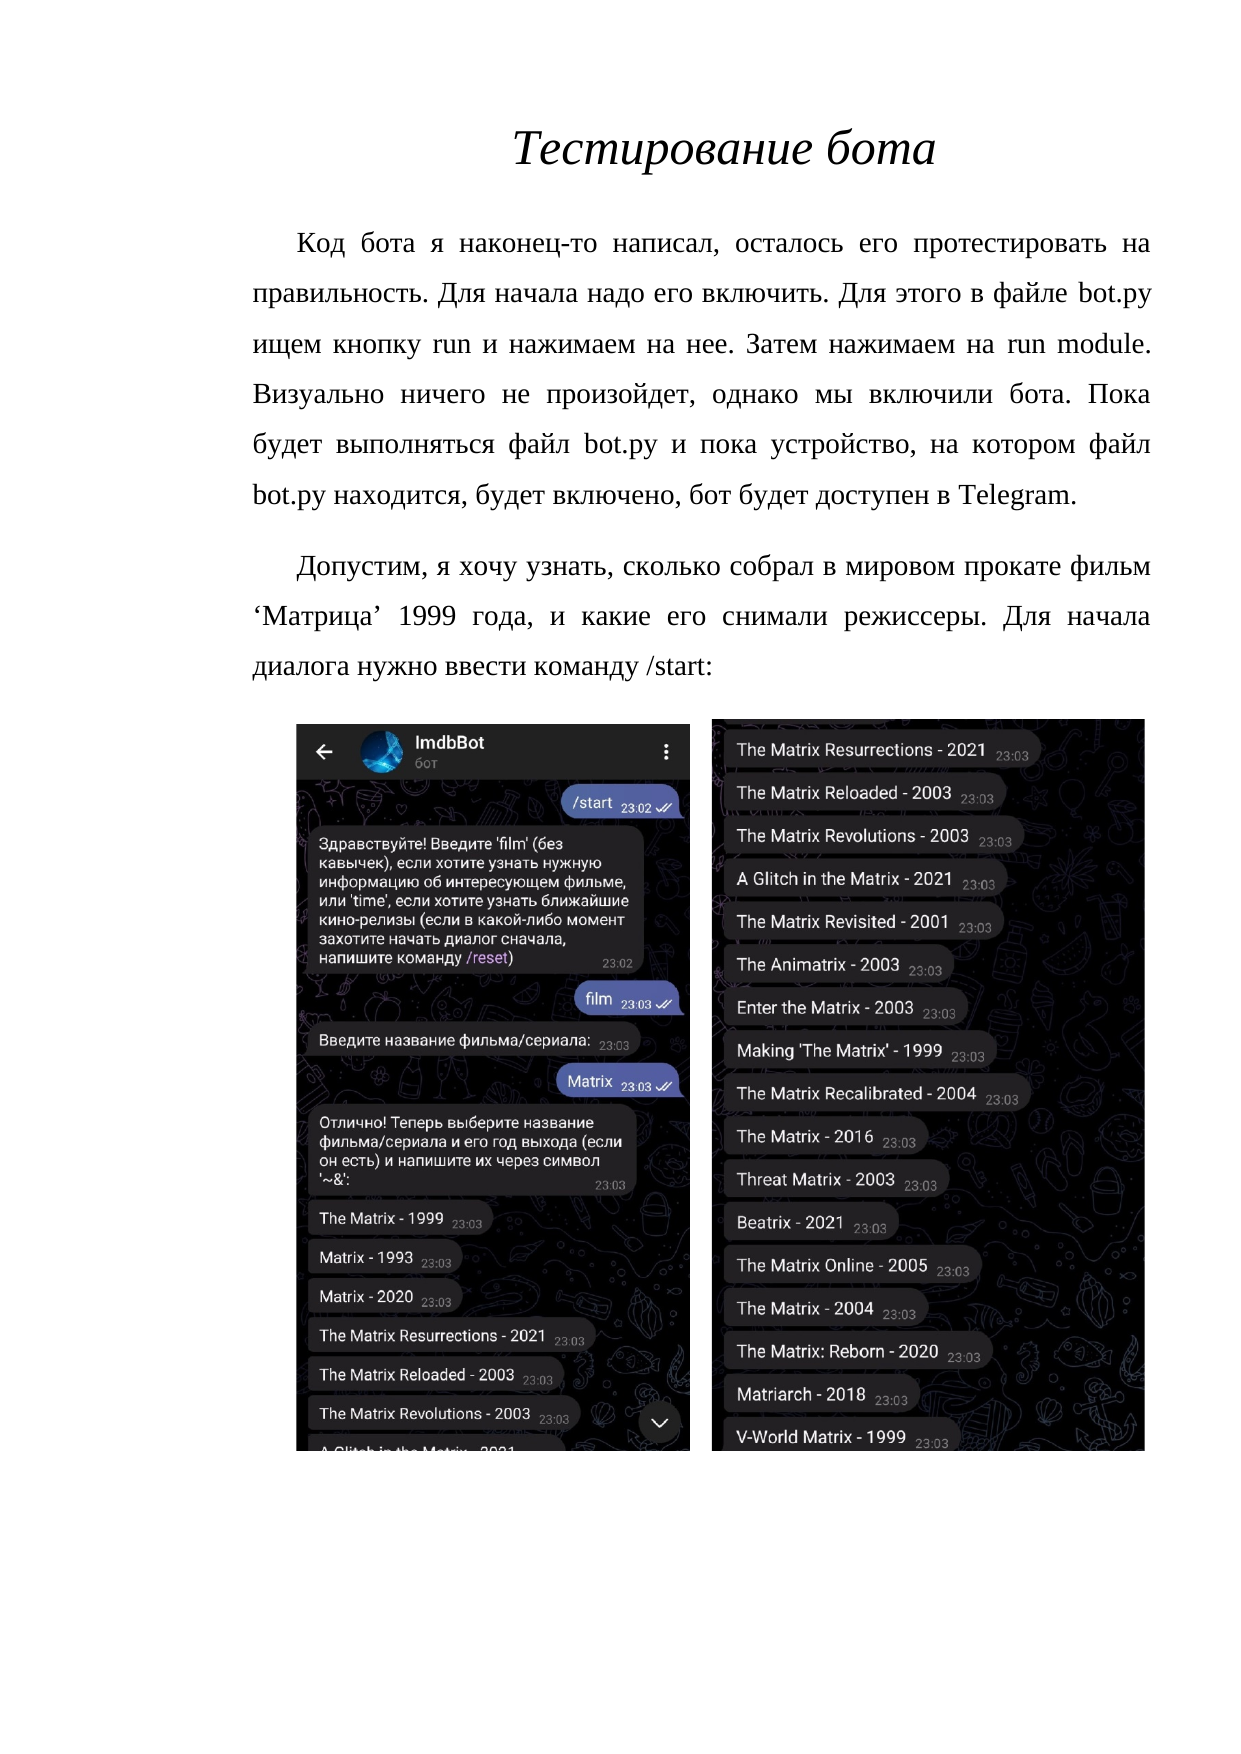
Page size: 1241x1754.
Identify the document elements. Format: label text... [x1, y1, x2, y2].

picture [296, 724, 690, 1451]
list Код бота я наконец-то написал, осталось его протестировать на правильность. Для начала надо его включить. Для этого в файле bot.py ищем кнопку run и нажимаем на нее. Затем нажимаем на run module. Визуально ничего не произойдет, однако мы включили бота. Пока будет выполняться файл bot.py и пока устройство, на котором файл bot.py находится, будет включено, бот будет доступен в Telegram. [252, 225, 1152, 510]
picture [711, 719, 1145, 1451]
list Тестирование бота [252, 118, 1152, 176]
list Допустим, я хочу узнать, сколько собрал в мировом прокате фильм ‘Матрица’ 1999 года, и какие его снимали режиссеры. Для начала диалога нужно ввести команду /start: [252, 548, 1152, 682]
